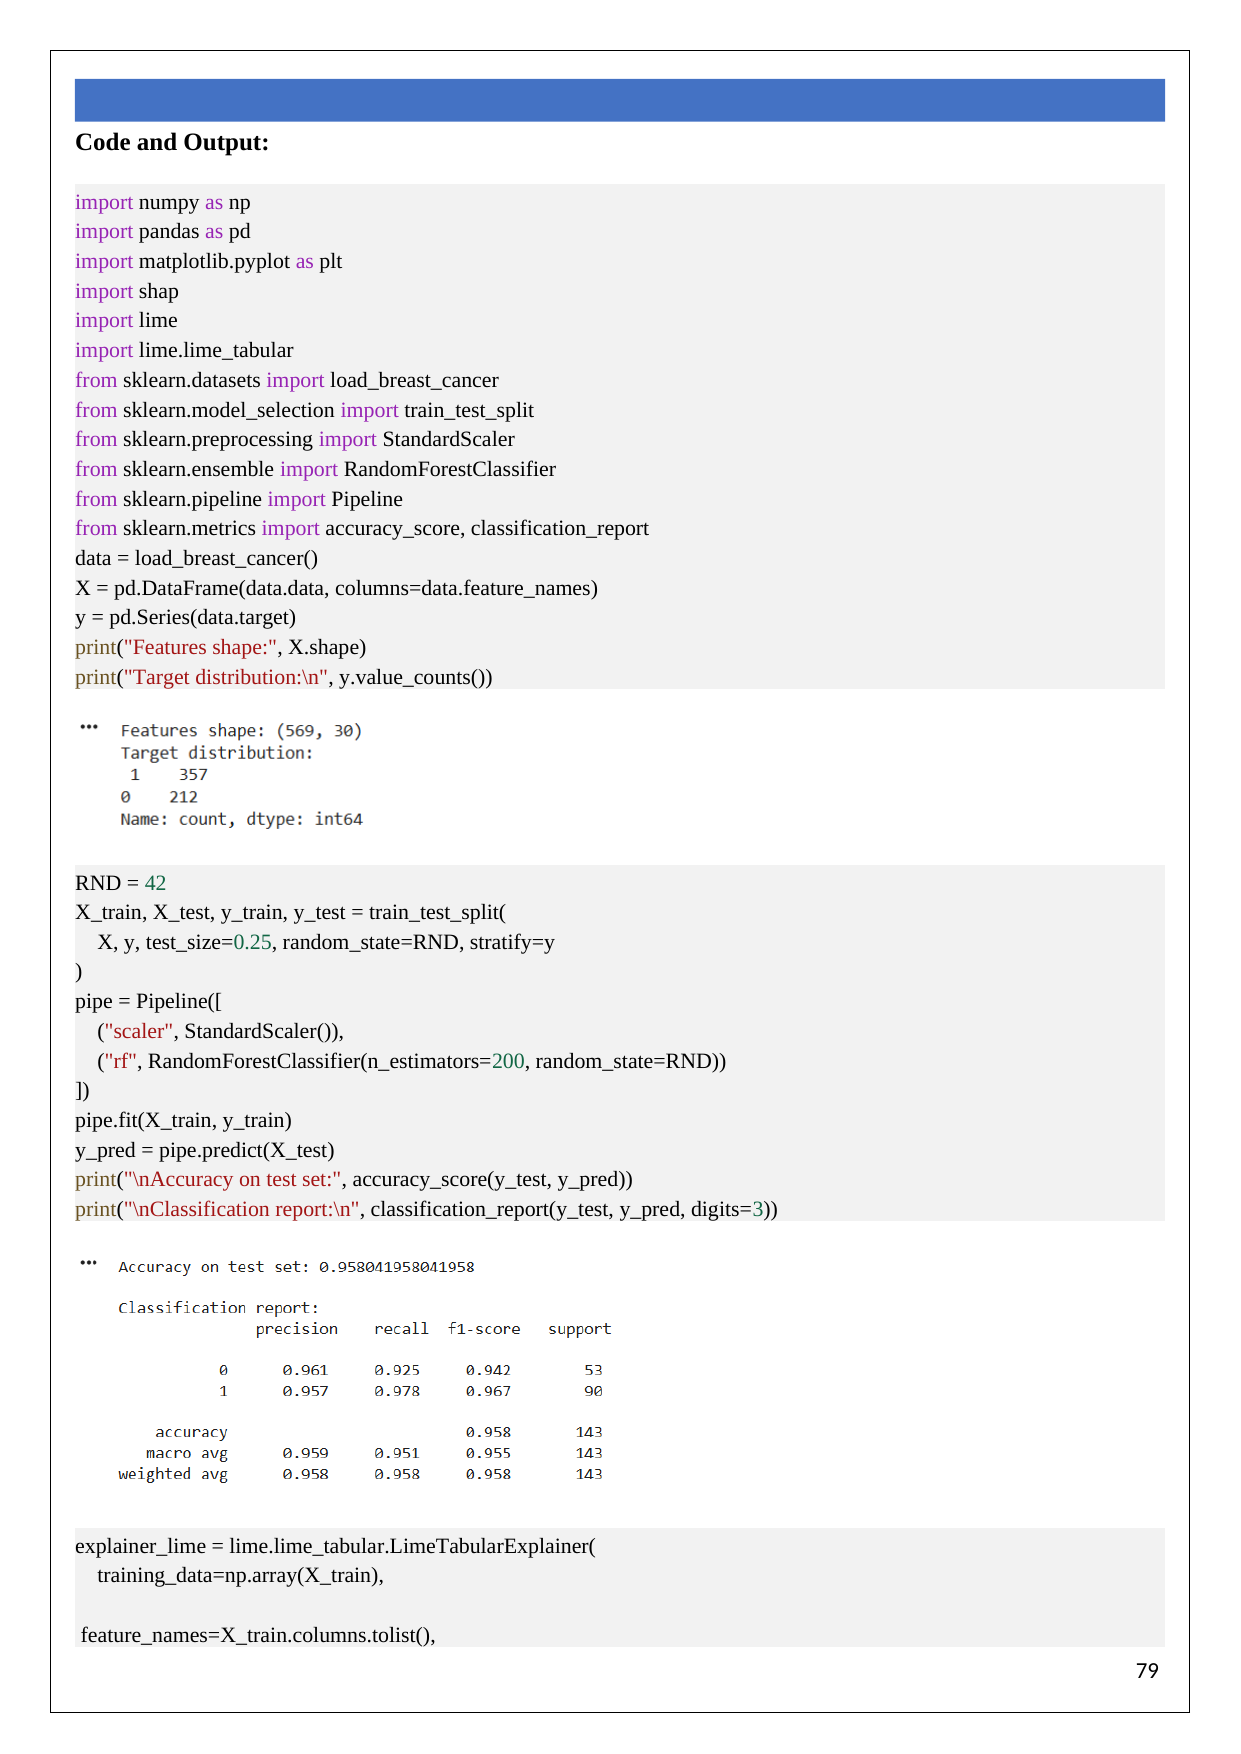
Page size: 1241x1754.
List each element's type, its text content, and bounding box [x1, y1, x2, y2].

text feature_names=X_train.columns.tolist(), [75, 1617, 1165, 1647]
text explainer_lime = lime.lime_tabular.LimeTabularExplainer( [75, 1528, 1165, 1558]
text from sklearn.ensemble import RandomForestClassifier [75, 451, 1165, 481]
text import numpy as np [75, 184, 1165, 214]
text data = load_breast_cancer() [75, 541, 1165, 570]
text X = pd.DataFrame(data.data, columns=data.feature_names) [75, 570, 1165, 600]
text from sklearn.model_selection import train_test_split [75, 392, 1165, 422]
text import lime.lime_tabular [75, 333, 1165, 362]
text print("\nAccuracy on test set:", accuracy_score(y_test, y_pred)) [75, 1162, 1165, 1192]
text import lime [75, 303, 1165, 333]
text from sklearn.pipeline import Pipeline [75, 481, 1165, 511]
text import pandas as pd [75, 214, 1165, 244]
text ("scaler", StandardScaler()), [75, 1013, 1165, 1043]
text from sklearn.preprocessing import StandardScaler [75, 422, 1165, 451]
text X_train, X_test, y_train, y_test = train_test_split( [75, 895, 1165, 924]
text y = pd.Series(data.target) [75, 600, 1165, 629]
text pipe.fit(X_train, y_train) [75, 1102, 1165, 1132]
text from sklearn.datasets import load_breast_cancer [75, 362, 1165, 392]
text Code and Output: [75, 127, 1165, 156]
text pipe = Pipeline([ [75, 984, 1165, 1013]
text X, y, test_size=0.25, random_state=RND, stratify=y [75, 924, 1165, 954]
text training_data=np.array(X_train), [75, 1558, 1165, 1588]
picture [75, 1251, 1166, 1499]
text ) [75, 954, 1165, 984]
text print("\nClassification report:\n", classification_report(y_test, y_pred, digits=3)) [75, 1192, 1165, 1221]
picture [75, 718, 1166, 836]
text print("Target distribution:\n", y.value_counts()) [75, 659, 1165, 689]
text print("Features shape:", X.shape) [75, 629, 1165, 659]
text from sklearn.metrics import accuracy_score, classification_report [75, 511, 1165, 541]
text import matplotlib.pyplot as plt [75, 244, 1165, 273]
text import shap [75, 273, 1165, 303]
text ]) [75, 1073, 1165, 1102]
text y_pred = pipe.predict(X_test) [75, 1132, 1165, 1162]
text ("rf", RandomForestClassifier(n_estimators=200, random_state=RND)) [75, 1043, 1165, 1073]
text RND = 42 [75, 865, 1165, 895]
